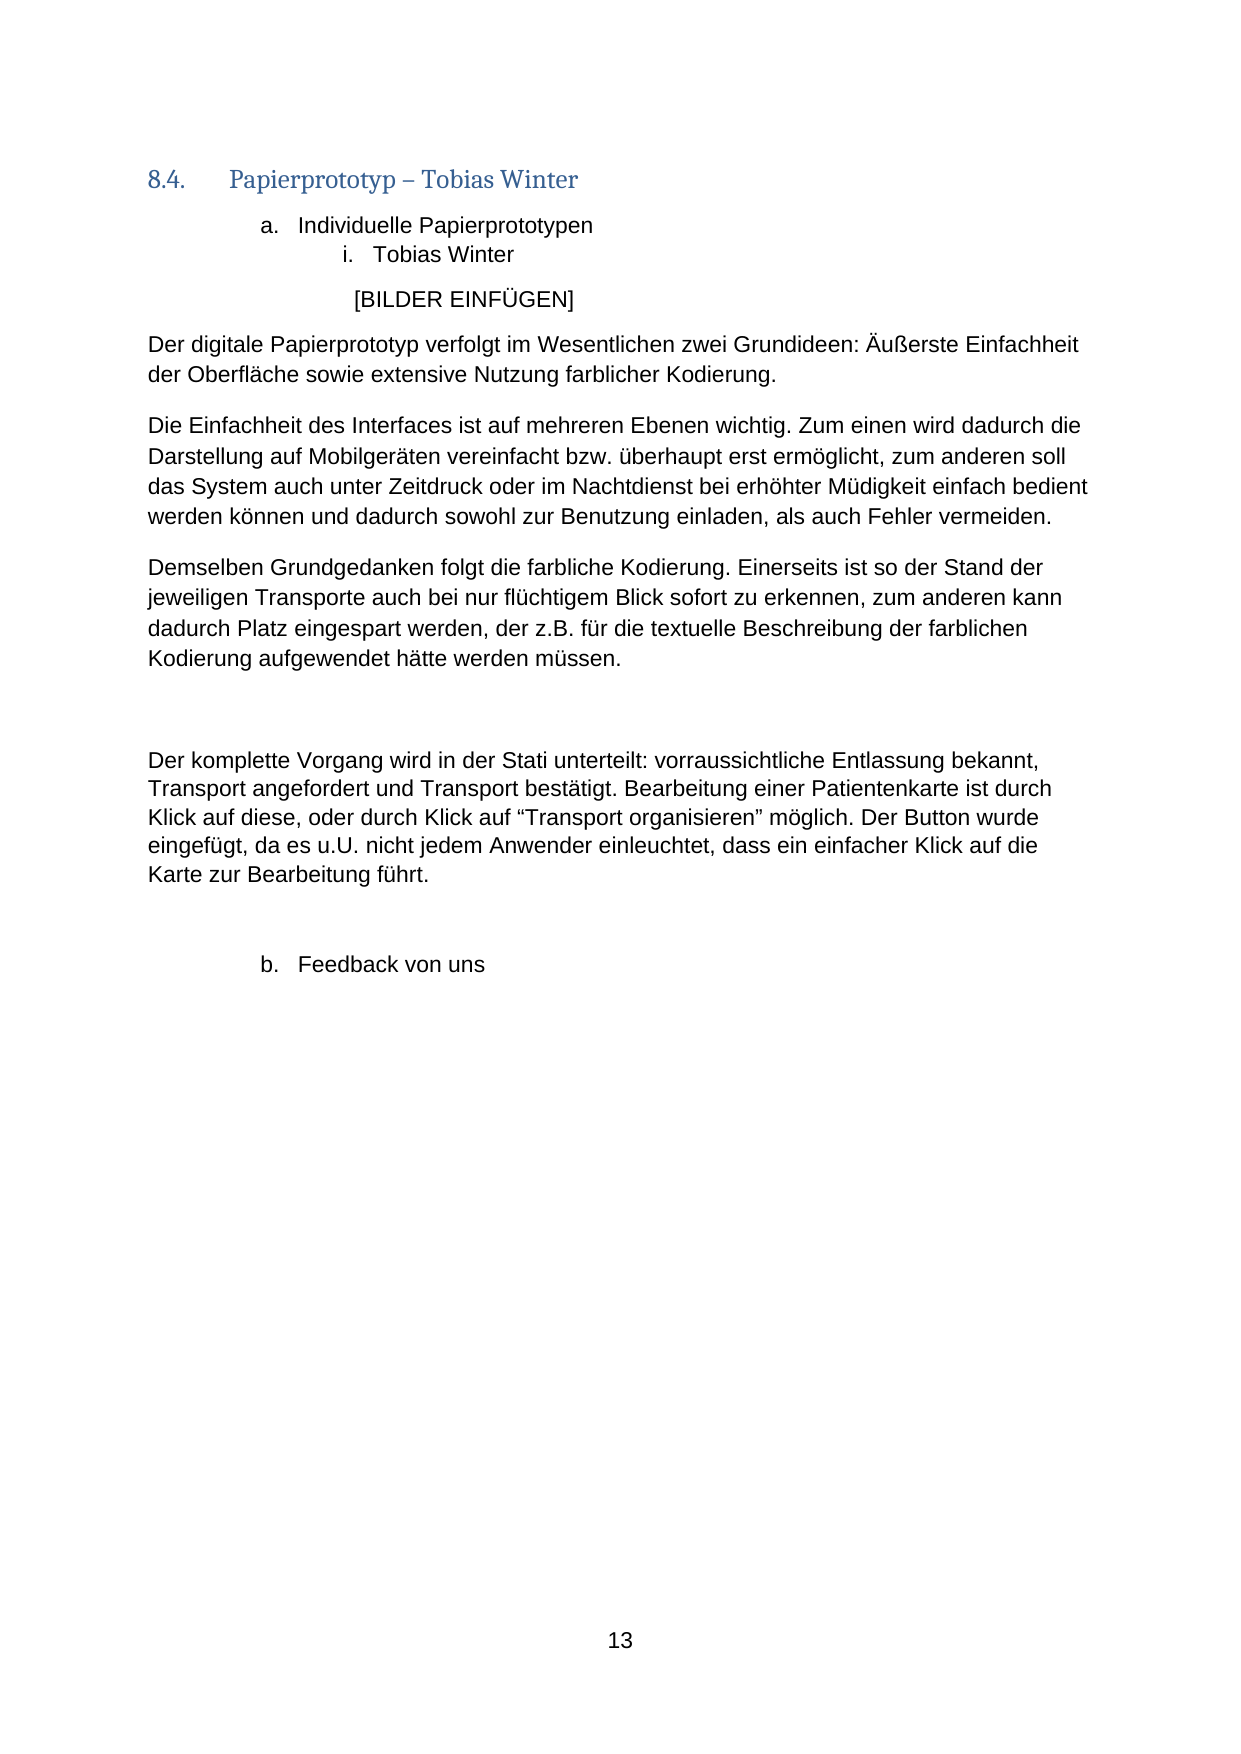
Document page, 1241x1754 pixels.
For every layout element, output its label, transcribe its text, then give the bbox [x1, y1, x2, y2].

list Individuelle Papierprototypen [260, 212, 1093, 239]
text Der komplette Vorgang wird in der Stati unterteilt: vorraussichtliche Entlassung bekannt, Transport angefordert und Transport bestätigt. Bearbeitung einer Patientenkarte ist durch Klick auf diese, oder durch Klick auf “Transport organisieren” möglich. Der Button wurde eingefügt, da es u.U. nicht jedem Anwender einleuchtet, dass ein einfacher Klick auf die Karte zur Bearbeitung führt. [148, 747, 1093, 887]
text [BILDER EINFÜGEN] [354, 286, 1093, 312]
list Tobias Winter [354, 241, 1093, 267]
text Die Einfachheit des Interfaces ist auf mehreren Ebenen wichtig. Zum einen wird dadurch die Darstellung auf Mobilgeräten vereinfacht bzw. überhaupt erst ermöglicht, zum anderen soll das System auch unter Zeitdruck oder im Nachtdienst bei erhöhter Müdigkeit einfach bedient werden können und dadurch sowohl zur Benutzung einladen, als auch Fehler vermeiden. [148, 412, 1093, 529]
list Feedback von uns [260, 951, 1093, 977]
subtitle 8.4. Papierprototyp – Tobias Winter [148, 164, 1093, 195]
text Demselben Grundgedanken folgt die farbliche Kodierung. Einerseits ist so der Stand der jeweiligen Transporte auch bei nur flüchtigem Blick sofort zu erkennen, zum anderen kann dadurch Platz eingespart werden, der z.B. für die textuelle Beschreibung der farblichen Kodierung aufgewendet hätte werden müssen. [148, 554, 1093, 671]
text Der digitale Papierprototyp verfolgt im Wesentlichen zwei Grundideen: Äußerste Einfachheit der Oberfläche sowie extensive Nutzung farblicher Kodierung. [148, 331, 1093, 388]
